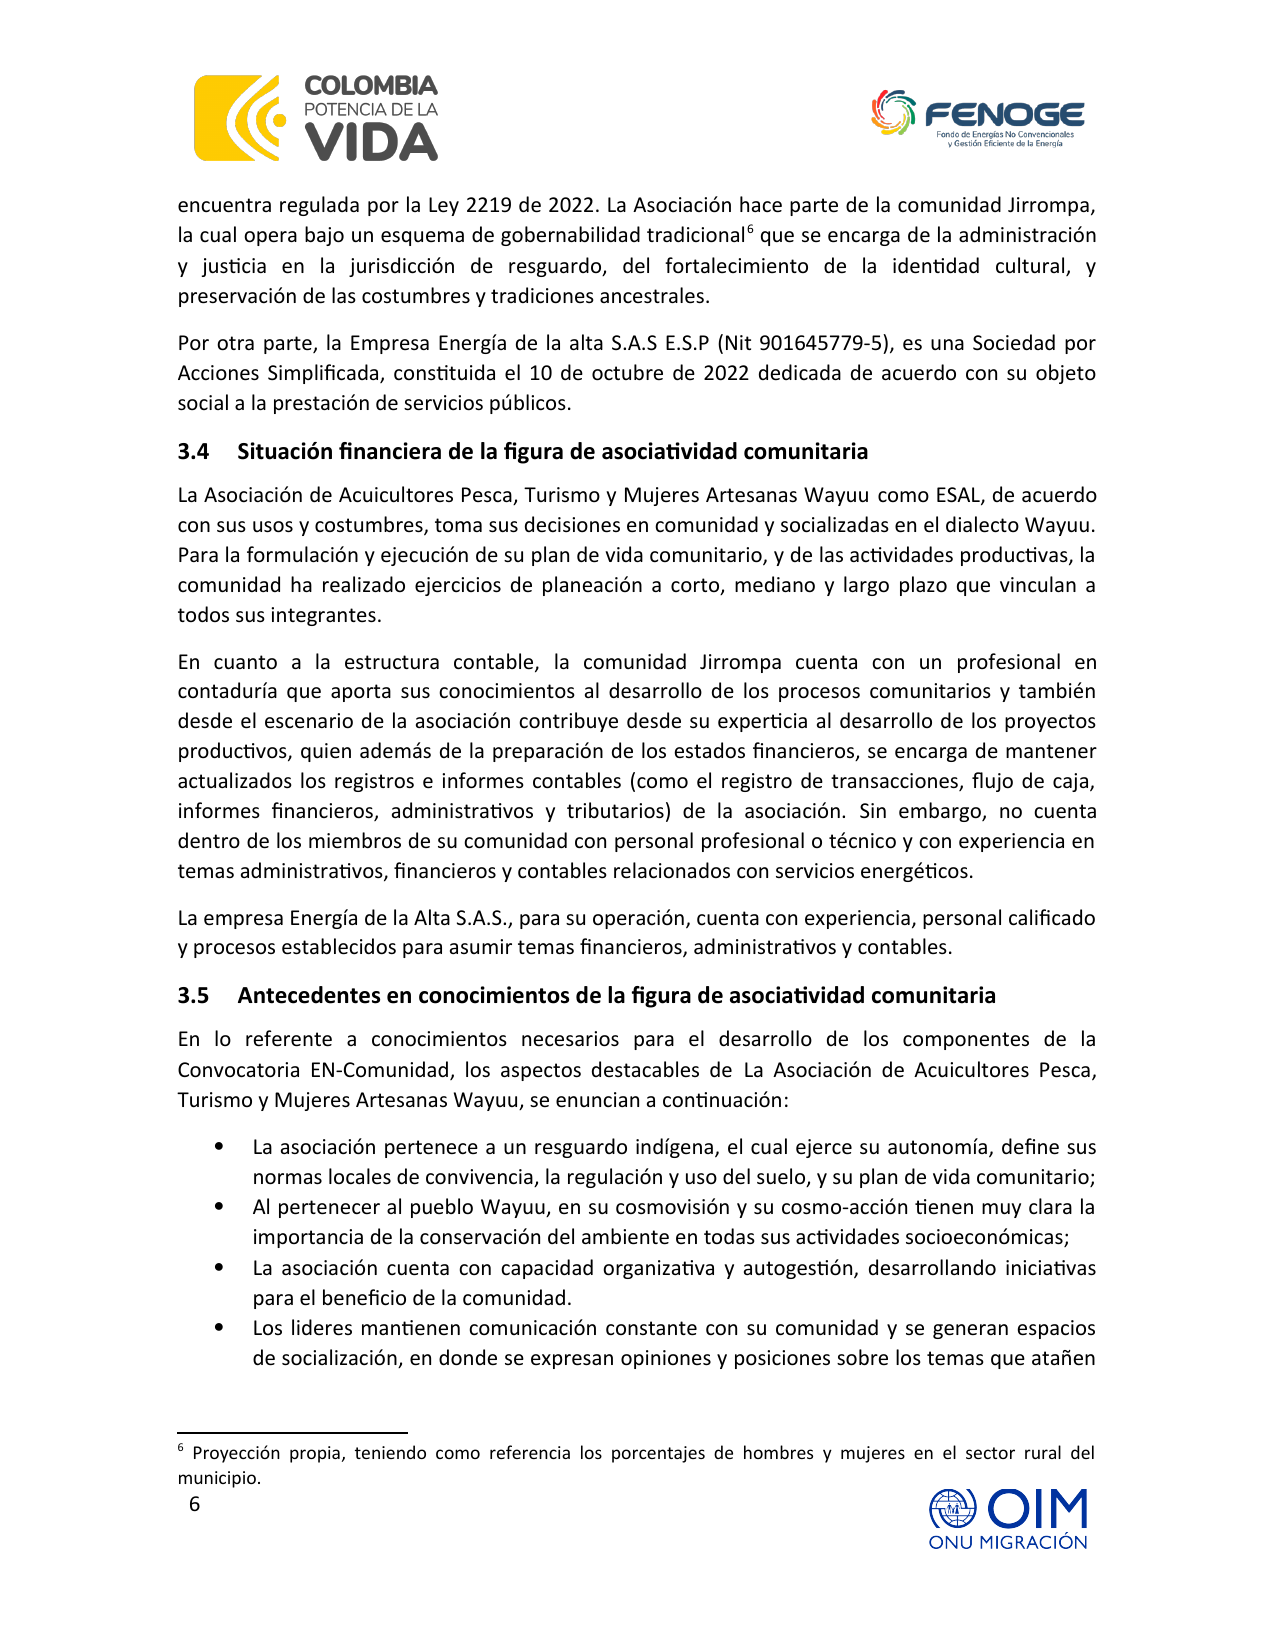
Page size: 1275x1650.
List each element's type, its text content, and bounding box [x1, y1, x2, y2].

subtitle Situación financiera de la figura de asociatividad comunitaria [177, 435, 1098, 466]
list La asociación pertenece a un resguardo indígena, el cual ejerce su autonomía, define sus normas locales de convivencia, la regulación y uso del suelo, y su plan de vida comunitario; [215, 1132, 1098, 1190]
picture [870, 88, 1087, 148]
subtitle Antecedentes en conocimientos de la figura de asociatividad comunitaria [177, 979, 1098, 1009]
text En lo referente a conocimientos necesarios para el desarrollo de los componentes de la Convocatoria EN-Comunidad, los aspectos destacables de La Asociación de Acuicultores Pesca, Turismo y Mujeres Artesanas Wayuu, se enuncian a continuación: [177, 1024, 1098, 1113]
list La asociación cuenta con capacidad organizativa y autogestión, desarrollando iniciativas para el beneficio de la comunidad. [215, 1253, 1098, 1311]
text La Asociación de Acuicultores Pesca, Turismo y Mujeres Artesanas Wayuu como ESAL, de acuerdo con sus usos y costumbres, toma sus decisiones en comunidad y socializadas en el dialecto Wayuu. Para la formulación y ejecución de su plan de vida comunitario, y de las actividades productivas, la comunidad ha realizado ejercicios de planeación a corto, mediano y largo plazo que vinculan a todos sus integrantes. [177, 481, 1098, 628]
picture [929, 1489, 1087, 1549]
text Por otra parte, la Empresa Energía de la alta S.A.S E.S.P (Nit 901645779-5), es una Sociedad por Acciones Simplificada, constituida el 10 de octubre de 2022 dedicada de acuerdo con su objeto social a la prestación de servicios públicos. [177, 328, 1098, 416]
list Al pertenecer al pueblo Wayuu, en su cosmovisión y su cosmo-acción tienen muy clara la importancia de la conservación del ambiente en todas sus actividades socioeconómicas; [215, 1192, 1098, 1250]
picture [188, 73, 444, 163]
text En cuanto a la estructura contable, la comunidad Jirrompa cuenta con un profesional en contaduría que aporta sus conocimientos al desarrollo de los procesos comunitarios y también desde el escenario de la asociación contribuye desde su experticia al desarrollo de los proyectos productivos, quien además de la preparación de los estados financieros, se encarga de mantener actualizados los registros e informes contables (como el registro de transacciones, flujo de caja, informes financieros, administrativos y tributarios) de la asociación. Sin embargo, no cuenta dentro de los miembros de su comunidad con personal profesional o técnico y con experiencia en temas administrativos, financieros y contables relacionados con servicios energéticos. [177, 647, 1098, 884]
text La empresa Energía de la Alta S.A.S., para su operación, cuenta con experiencia, personal calificado y procesos establecidos para asumir temas financieros, administrativos y contables. [177, 903, 1098, 961]
